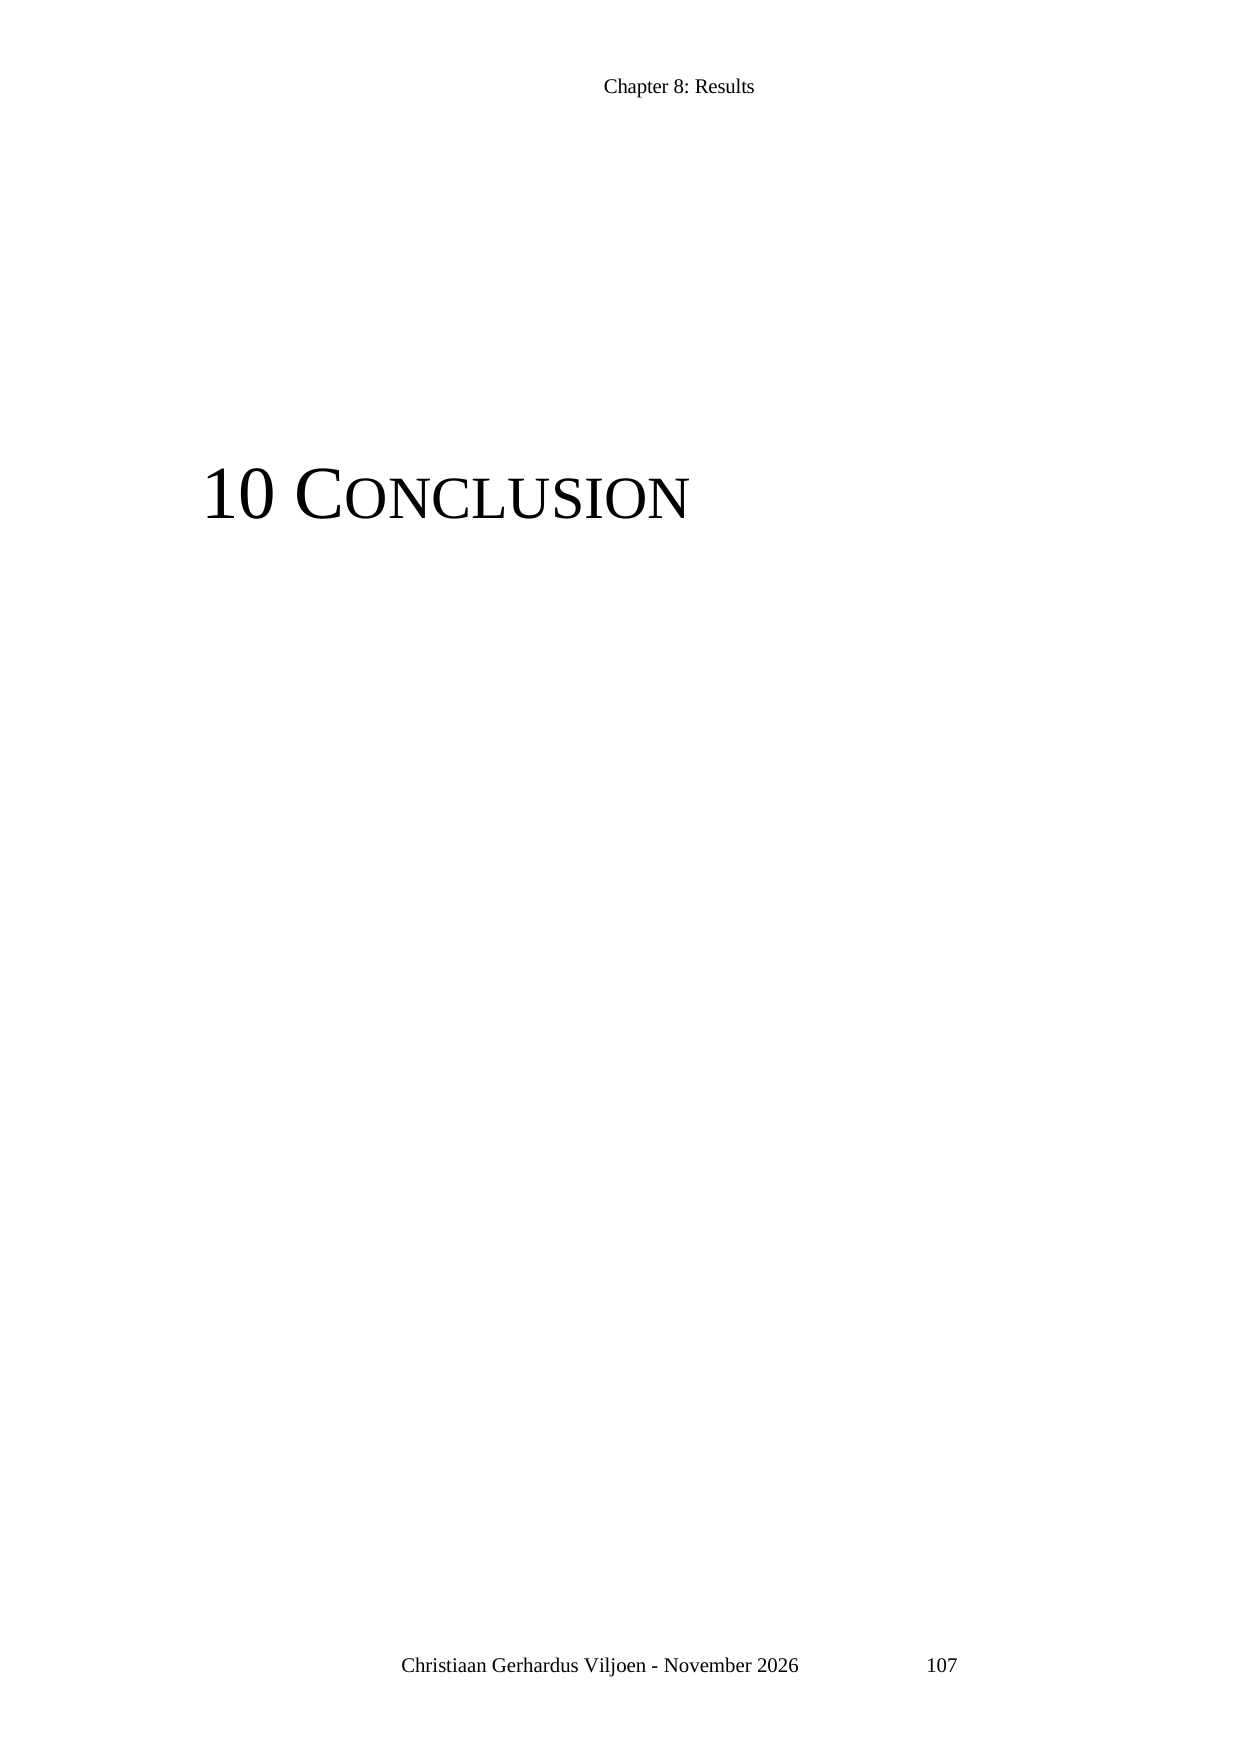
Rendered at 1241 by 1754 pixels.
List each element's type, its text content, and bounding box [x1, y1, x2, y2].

subtitle Conclusion [201, 448, 1122, 534]
